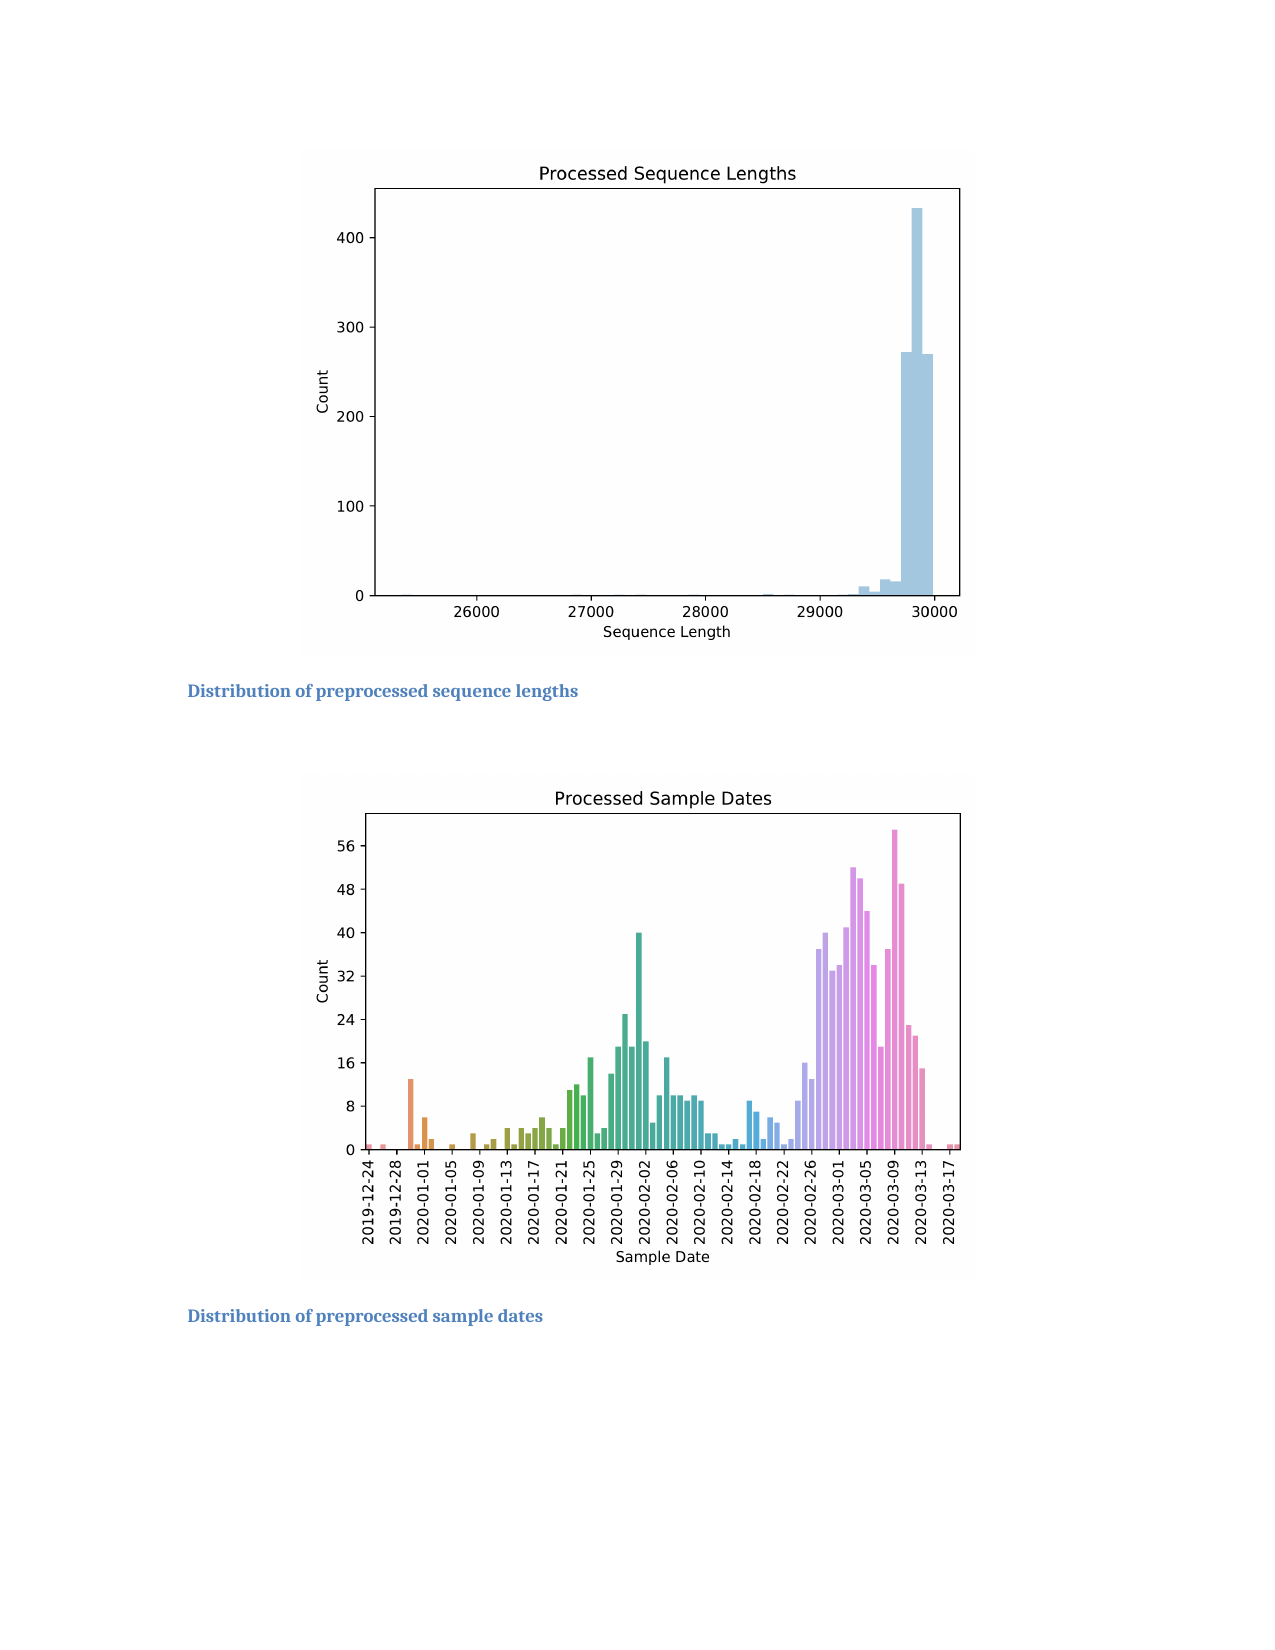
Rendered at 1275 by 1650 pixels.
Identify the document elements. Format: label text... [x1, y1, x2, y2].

picture [300, 774, 976, 1281]
text Distribution of preprocessed sequence lengths [187, 681, 1087, 702]
picture [300, 150, 976, 657]
text Distribution of preprocessed sample dates [187, 1305, 1087, 1327]
